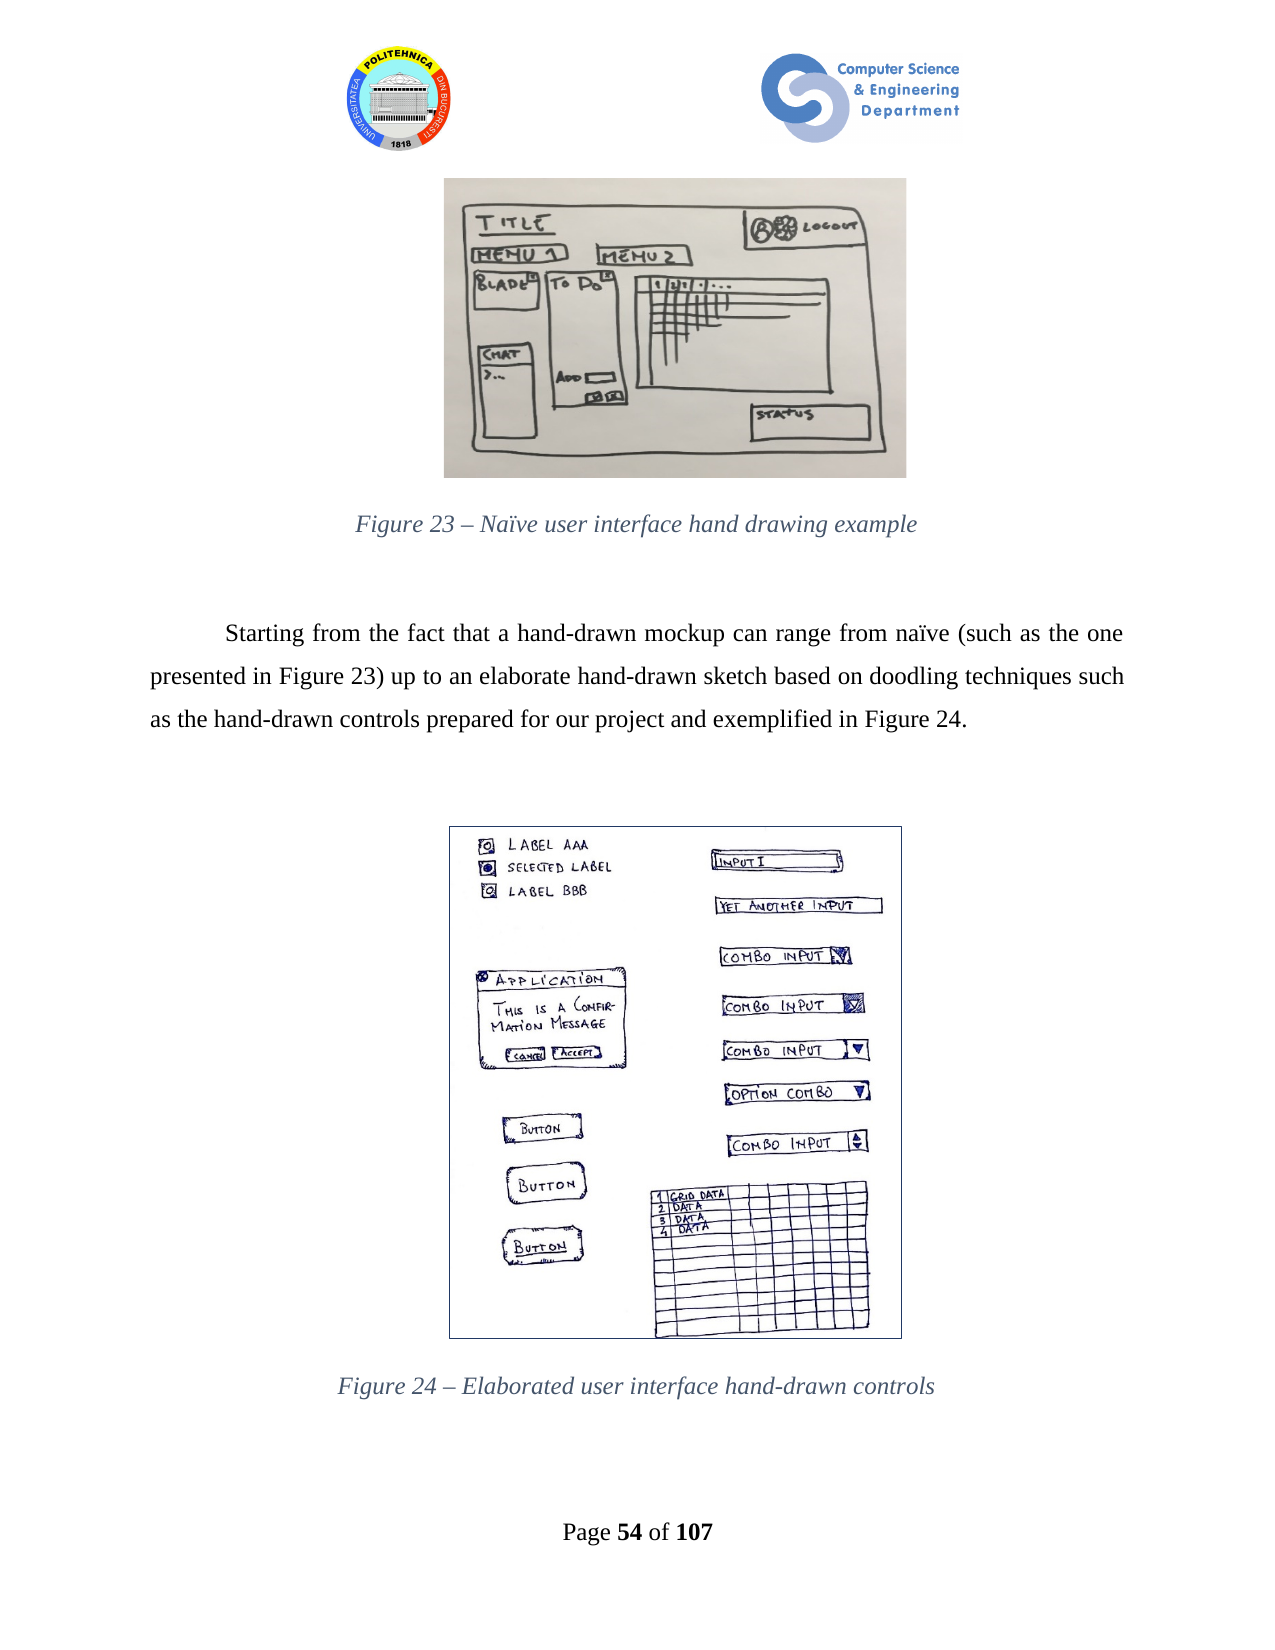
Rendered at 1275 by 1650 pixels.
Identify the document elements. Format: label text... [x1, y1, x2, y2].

picture [760, 53, 963, 144]
picture [346, 46, 451, 151]
picture [443, 178, 907, 478]
picture [450, 827, 901, 1338]
